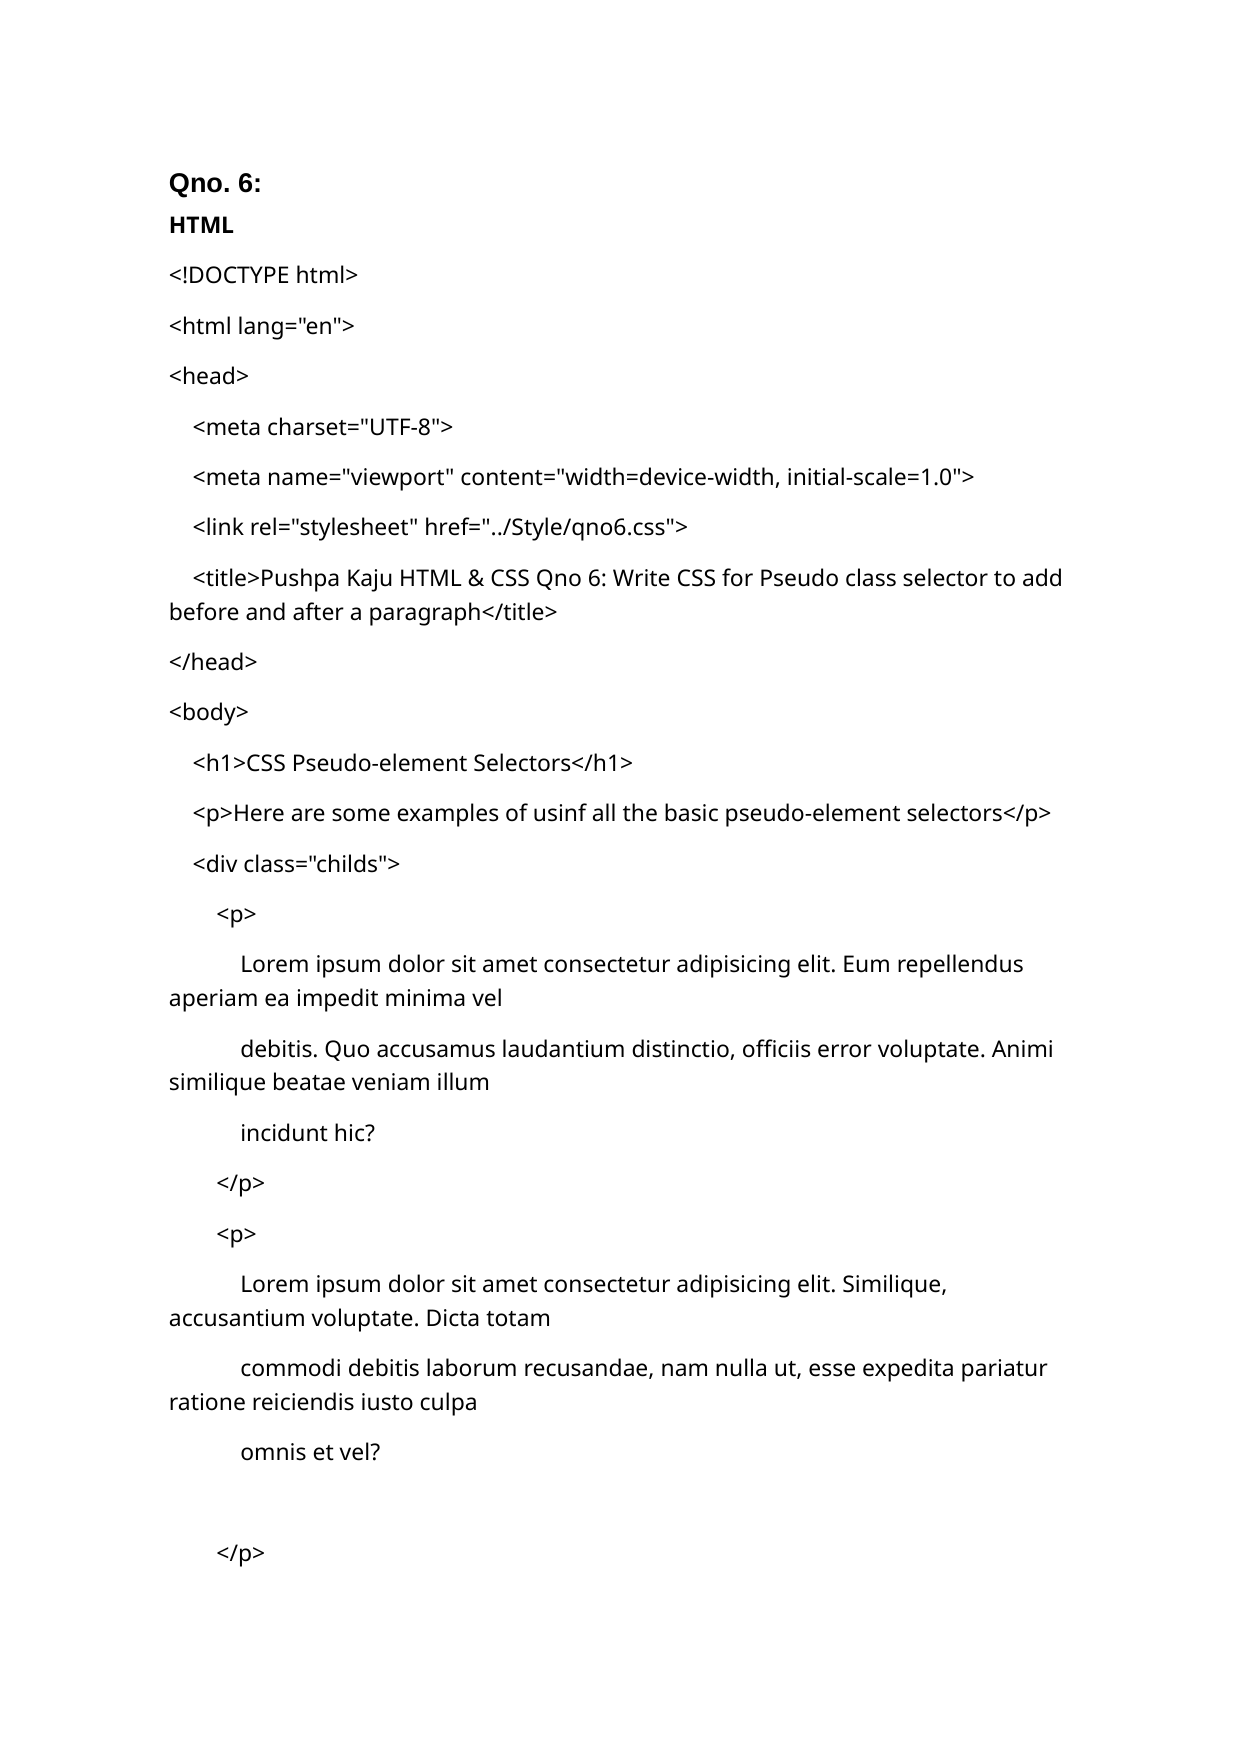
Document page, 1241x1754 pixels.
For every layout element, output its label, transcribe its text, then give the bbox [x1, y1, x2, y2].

subtitle Qno. 6: [169, 167, 1090, 198]
text <h1>CSS Pseudo-element Selectors</h1> [169, 747, 1090, 778]
text </p> [169, 1537, 1090, 1568]
text <link rel="stylesheet" href="../Style/qno6.css"> [169, 511, 1090, 542]
text Lorem ipsum dolor sit amet consectetur adipisicing elit. Eum repellendus aperiam ea impedit minima vel [169, 948, 1090, 1013]
text <!DOCTYPE html> [169, 259, 1090, 290]
text <p> [169, 898, 1090, 929]
text </head> [169, 646, 1090, 677]
text incidunt hic? [169, 1117, 1090, 1148]
text omnis et vel? [169, 1436, 1090, 1467]
text </p> [169, 1167, 1090, 1198]
text <p>Here are some examples of usinf all the basic pseudo-element selectors</p> [169, 797, 1090, 828]
text <meta charset="UTF-8"> [169, 410, 1090, 442]
text debitis. Quo accusamus laudantium distinctio, officiis error voluptate. Animi similique beatae veniam illum [169, 1032, 1090, 1097]
text <html lang="en"> [169, 309, 1090, 341]
text <title>Pushpa Kaju HTML & CSS Qno 6: Write CSS for Pseudo class selector to add before and after a paragraph</title> [169, 562, 1090, 627]
text HTML [169, 209, 1090, 240]
text Lorem ipsum dolor sit amet consectetur adipisicing elit. Similique, accusantium voluptate. Dicta totam [169, 1268, 1090, 1333]
text commodi debitis laborum recusandae, nam nulla ut, esse expedita pariatur ratione reiciendis iusto culpa [169, 1352, 1090, 1417]
text <head> [169, 360, 1090, 391]
text <body> [169, 696, 1090, 727]
text <meta name="viewport" content="width=device-width, initial-scale=1.0"> [169, 461, 1090, 492]
text <p> [169, 1217, 1090, 1249]
text <div class="childs"> [169, 847, 1090, 879]
